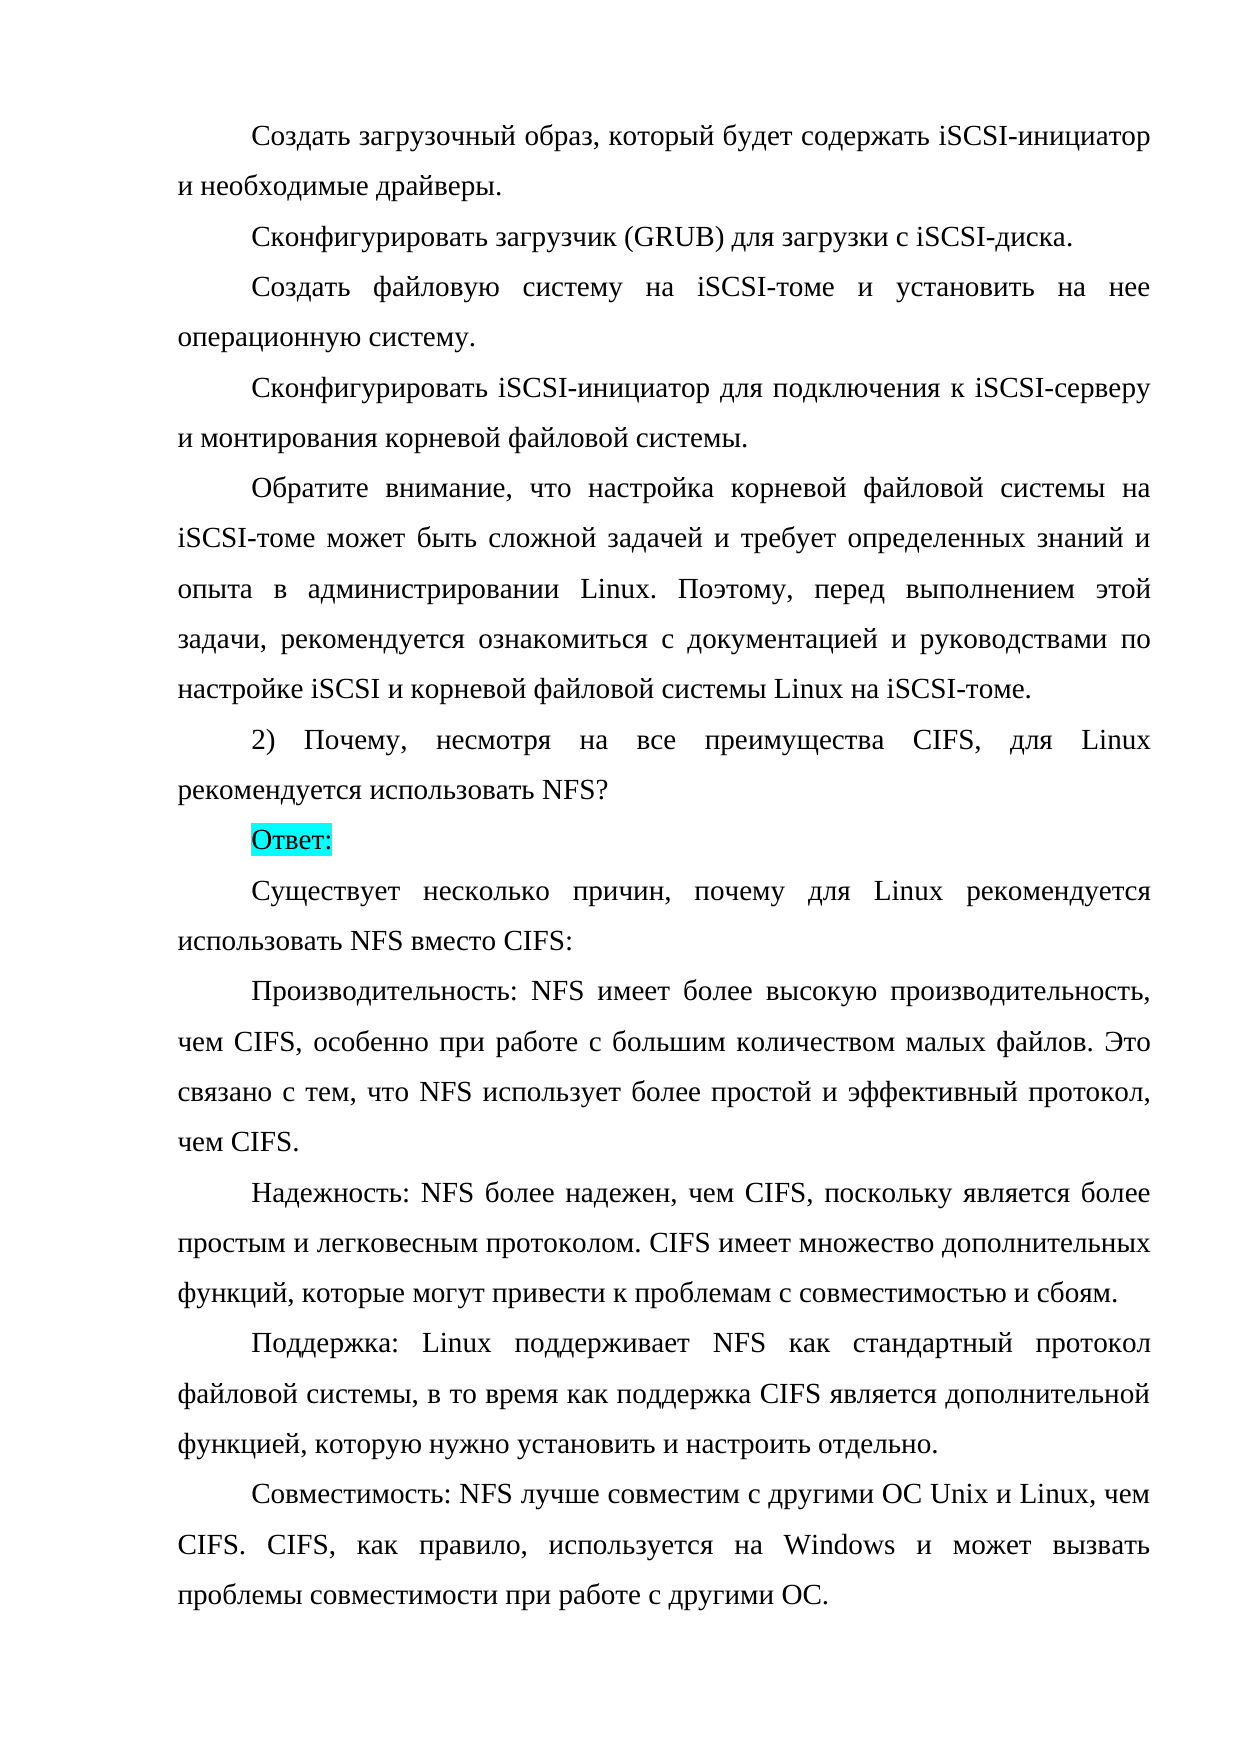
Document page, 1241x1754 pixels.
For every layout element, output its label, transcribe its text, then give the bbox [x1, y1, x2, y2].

text Совместимость: NFS лучше совместим с другими ОС Unix и Linux, чем CIFS. CIFS, как правило, используется на Windows и может вызвать проблемы совместимости при работе с другими ОС. [177, 1477, 1152, 1611]
text 2) Почему, несмотря на все преимущества CIFS, для Linux рекомендуется использовать NFS? [177, 722, 1152, 806]
text Обратите внимание, что настройка корневой файловой системы на iSCSI-томе может быть сложной задачей и требует определенных знаний и опыта в администрировании Linux. Поэтому, перед выполнением этой задачи, рекомендуется ознакомиться с документацией и руководствами по настройке iSCSI и корневой файловой системы Linux на iSCSI-томе. [177, 470, 1152, 705]
text Поддержка: Linux поддерживает NFS как стандартный протокол файловой системы, в то время как поддержка CIFS является дополнительной функцией, которую нужно установить и настроить отдельно. [177, 1326, 1152, 1460]
text Существует несколько причин, почему для Linux рекомендуется использовать NFS вместо CIFS: [177, 873, 1152, 957]
text Создать файловую систему на iSCSI-томе и установить на нее операционную систему. [177, 269, 1152, 353]
text Сконфигурировать iSCSI-инициатор для подключения к iSCSI-серверу и монтирования корневой файловой системы. [177, 370, 1152, 453]
text Надежность: NFS более надежен, чем CIFS, поскольку является более простым и легковесным протоколом. CIFS имеет множество дополнительных функций, которые могут привести к проблемам с совместимостью и сбоям. [177, 1175, 1152, 1309]
text Производительность: NFS имеет более высокую производительность, чем CIFS, особенно при работе с большим количеством малых файлов. Это связано с тем, что NFS использует более простой и эффективный протокол, чем CIFS. [177, 973, 1152, 1158]
text Сконфигурировать загрузчик (GRUB) для загрузки с iSCSI-диска. [177, 219, 1152, 252]
text Ответ: [177, 822, 1152, 856]
text Создать загрузочный образ, который будет содержать iSCSI-инициатор и необходимые драйверы. [177, 118, 1152, 202]
